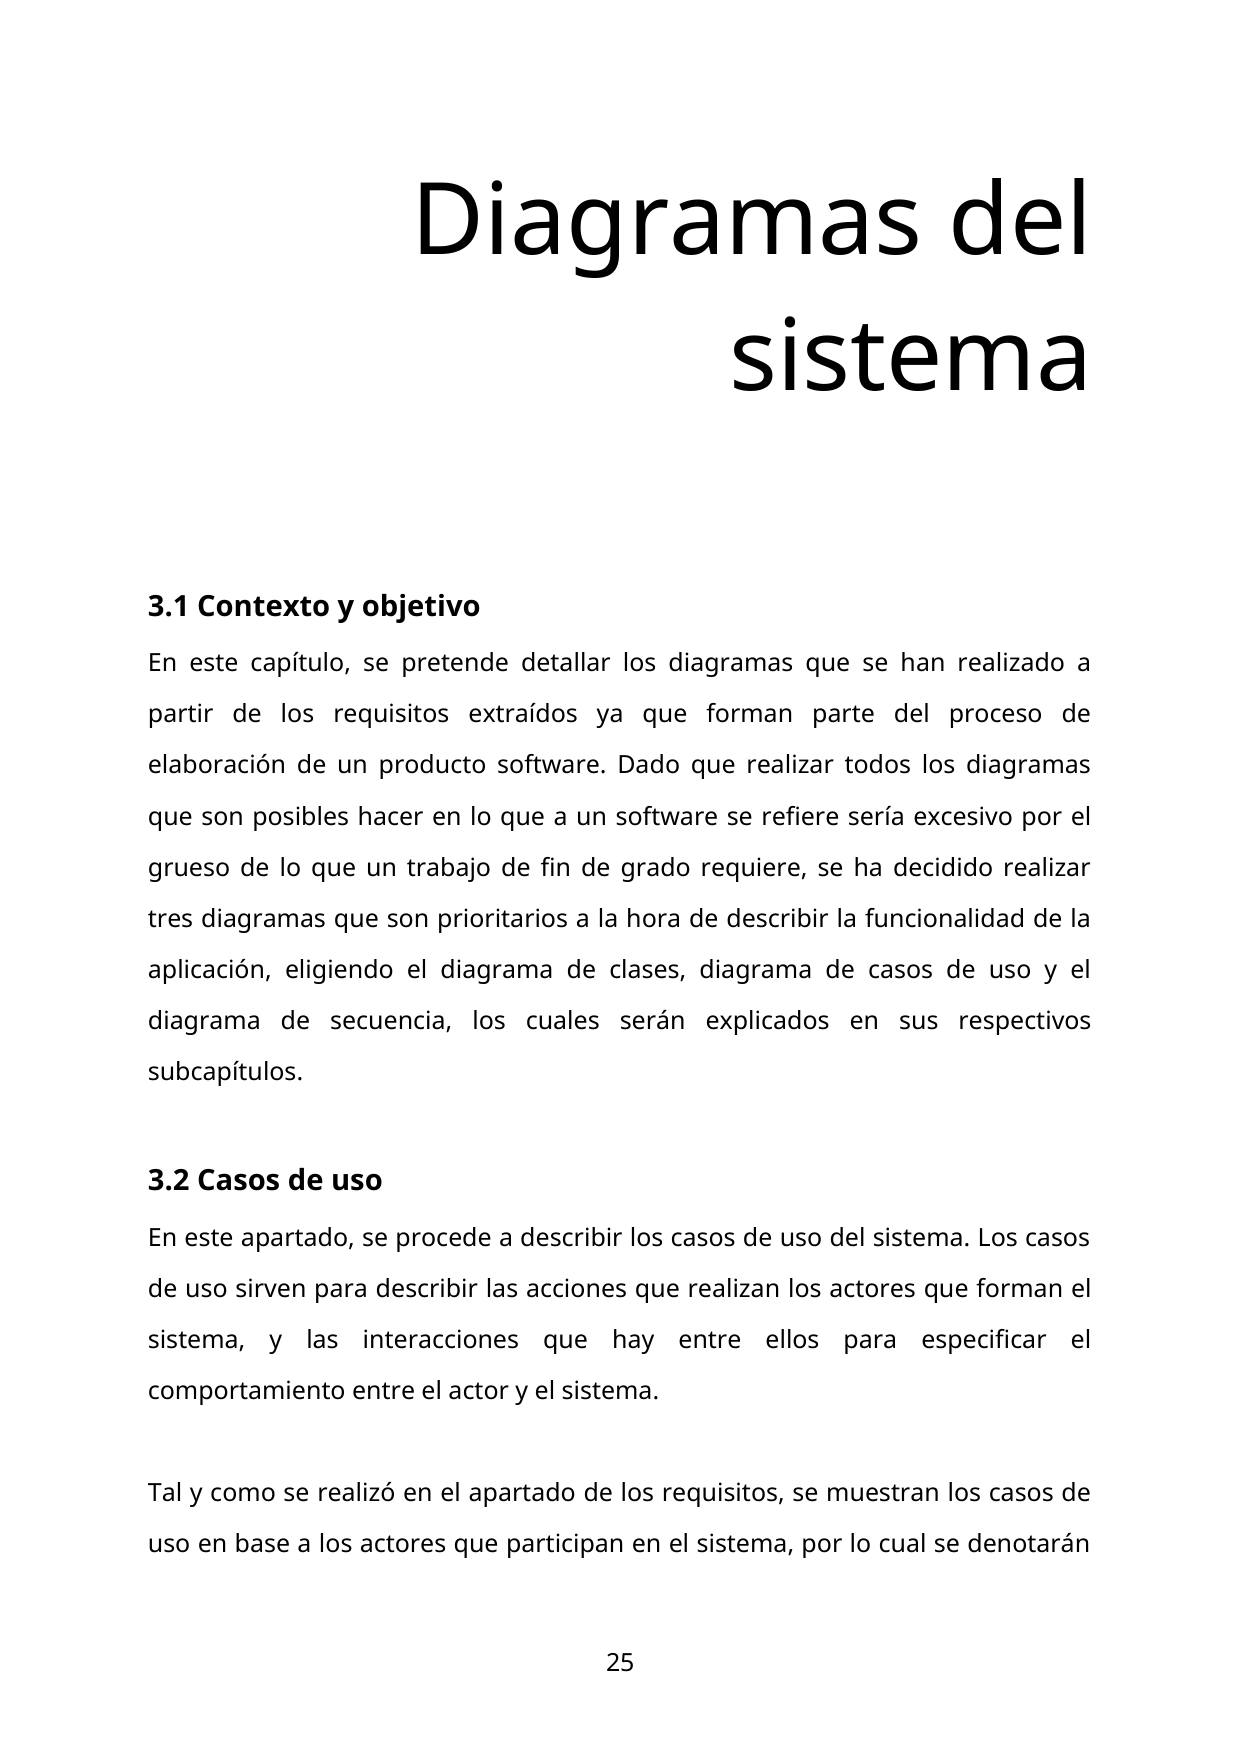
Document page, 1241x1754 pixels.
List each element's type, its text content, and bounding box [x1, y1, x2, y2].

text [148, 1474, 1092, 1559]
text En este apartado, se procede a describir los casos de uso del sistema. Los casos de uso sirven para describir las acciones que realizan los actores que forman el sistema, y las interacciones que hay entre ellos para especificar el comportamiento entre el actor y el sistema. [148, 1219, 1092, 1406]
text Diagramas del sistema [148, 148, 1092, 420]
text 3.2 Casos de uso [148, 1160, 1092, 1199]
text En este capítulo, se pretende detallar los diagramas que se han realizado a partir de los requisitos extraídos ya que forman parte del proceso de elaboración de un producto software. Dado que realizar todos los diagramas que son posibles hacer en lo que a un software se refiere sería excesivo por el grueso de lo que un trabajo de fin de grado requiere, se ha decidido realizar tres diagramas que son prioritarios a la hora de describir la funcionalidad de la aplicación, eligiendo el diagrama de clases, diagrama de casos de uso y el diagrama de secuencia, los cuales serán explicados en sus respectivos subcapítulos. [148, 645, 1092, 1087]
text 3.1 Contexto y objetivo [148, 586, 1092, 625]
